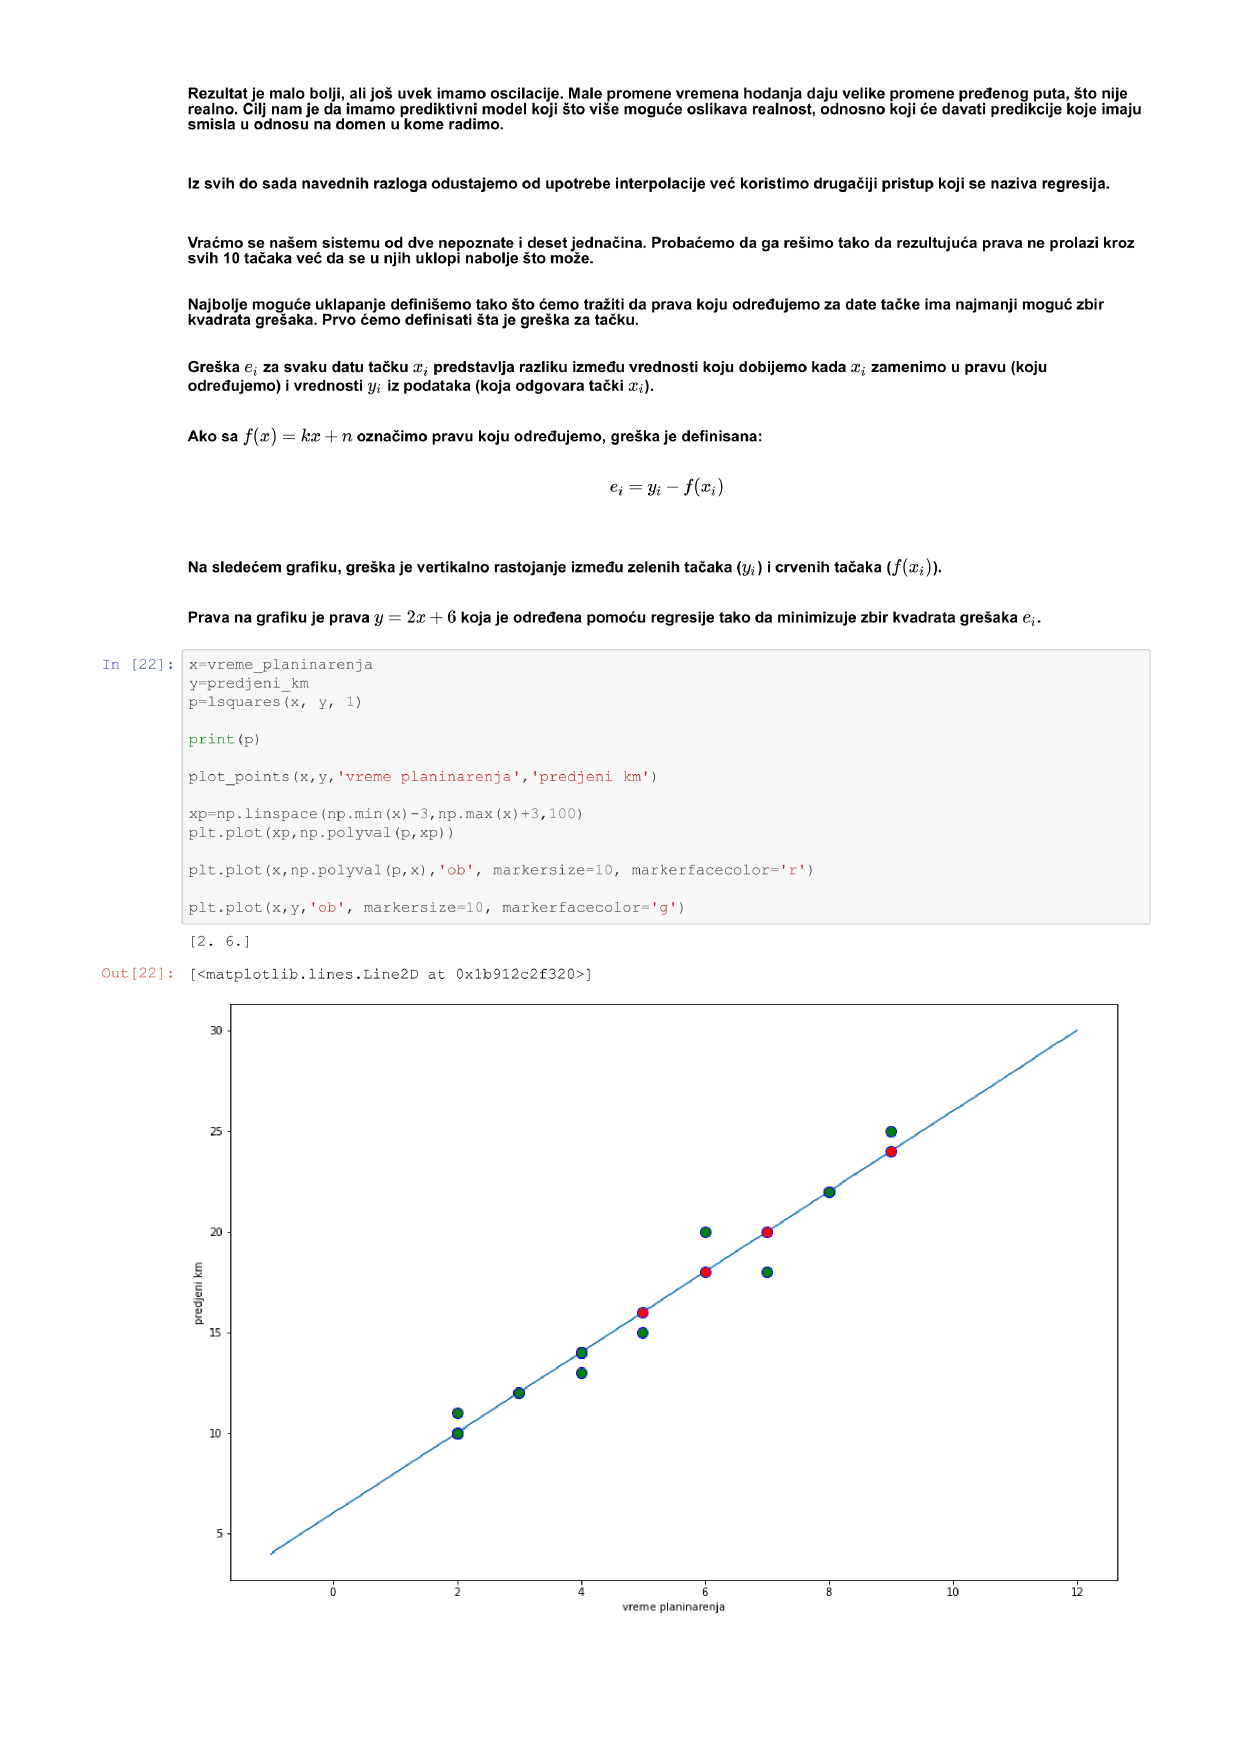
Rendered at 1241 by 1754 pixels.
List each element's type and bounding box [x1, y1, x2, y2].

picture [75, 75, 1166, 1650]
